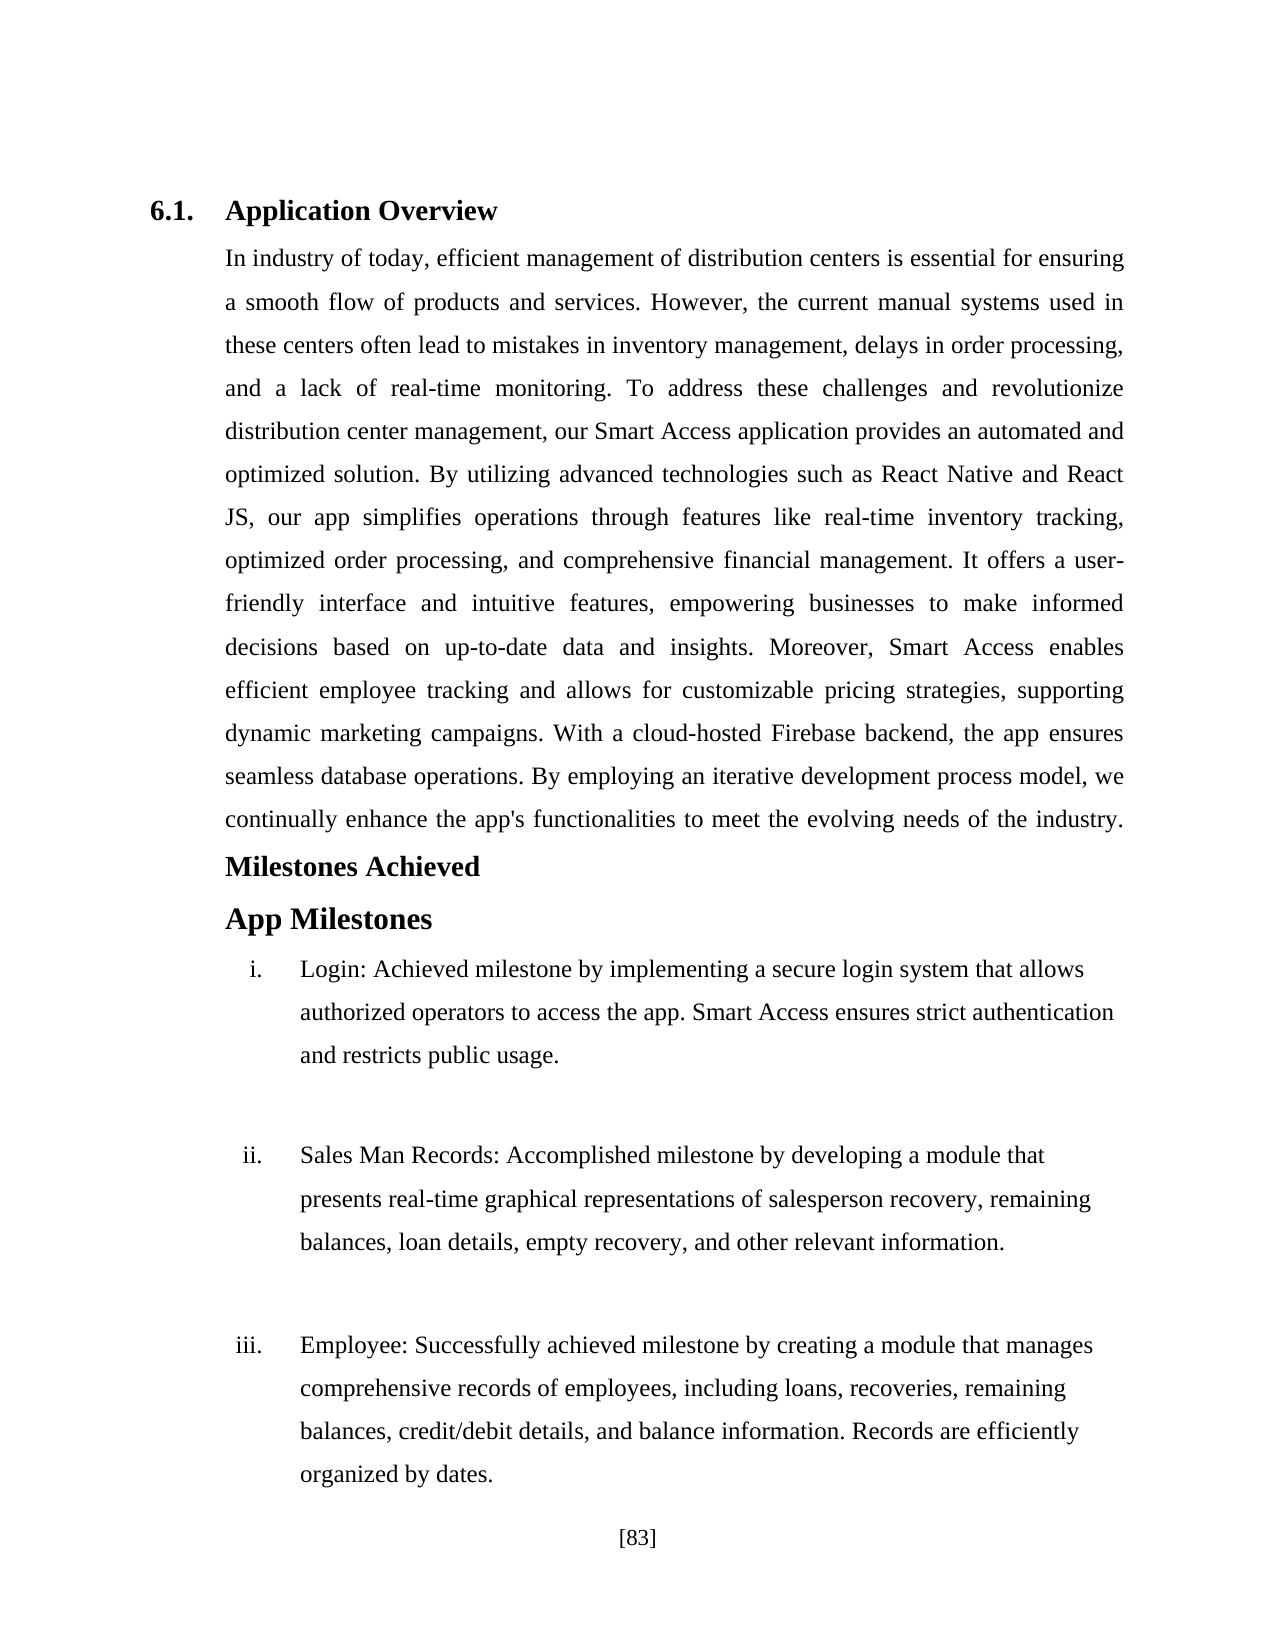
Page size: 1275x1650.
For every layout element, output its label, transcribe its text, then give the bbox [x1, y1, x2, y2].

text App Milestones [150, 900, 1125, 936]
list Login: Achieved milestone by implementing a secure login system that allows authorized operators to access the app. Smart Access ensures strict authentication and restricts public usage. [262, 954, 1125, 1069]
list Sales Man Records: Accomplished milestone by developing a module that presents real-time graphical representations of salesperson recovery, remaining balances, loan details, empty recovery, and other relevant information. [262, 1141, 1125, 1256]
list Application Overview [150, 193, 1125, 227]
list Employee: Successfully achieved milestone by creating a module that manages comprehensive records of employees, including loans, recoveries, remaining balances, credit/debit details, and balance information. Records are efficiently organized by dates. [262, 1330, 1125, 1488]
text In industry of today, efficient management of distribution centers is essential for ensuring a smooth flow of products and services. However, the current manual systems used in these centers often lead to mistakes in inventory management, delays in order processing, and a lack of real-time monitoring. To address these challenges and revolutionize distribution center management, our Smart Access application provides an automated and optimized solution. By utilizing advanced technologies such as React Native and React JS, our app simplifies operations through features like real-time inventory tracking, optimized order processing, and comprehensive financial management. It offers a user-friendly interface and intuitive features, empowering businesses to make informed decisions based on up-to-date data and insights. Moreover, Smart Access enables efficient employee tracking and allows for customizable pricing strategies, supporting dynamic marketing campaigns. With a cloud-hosted Firebase backend, the app ensures seamless database operations. By employing an iterative development process model, we continually enhance the app's functionalities to meet the evolving needs of the industry. Milestones Achieved [225, 243, 1125, 883]
